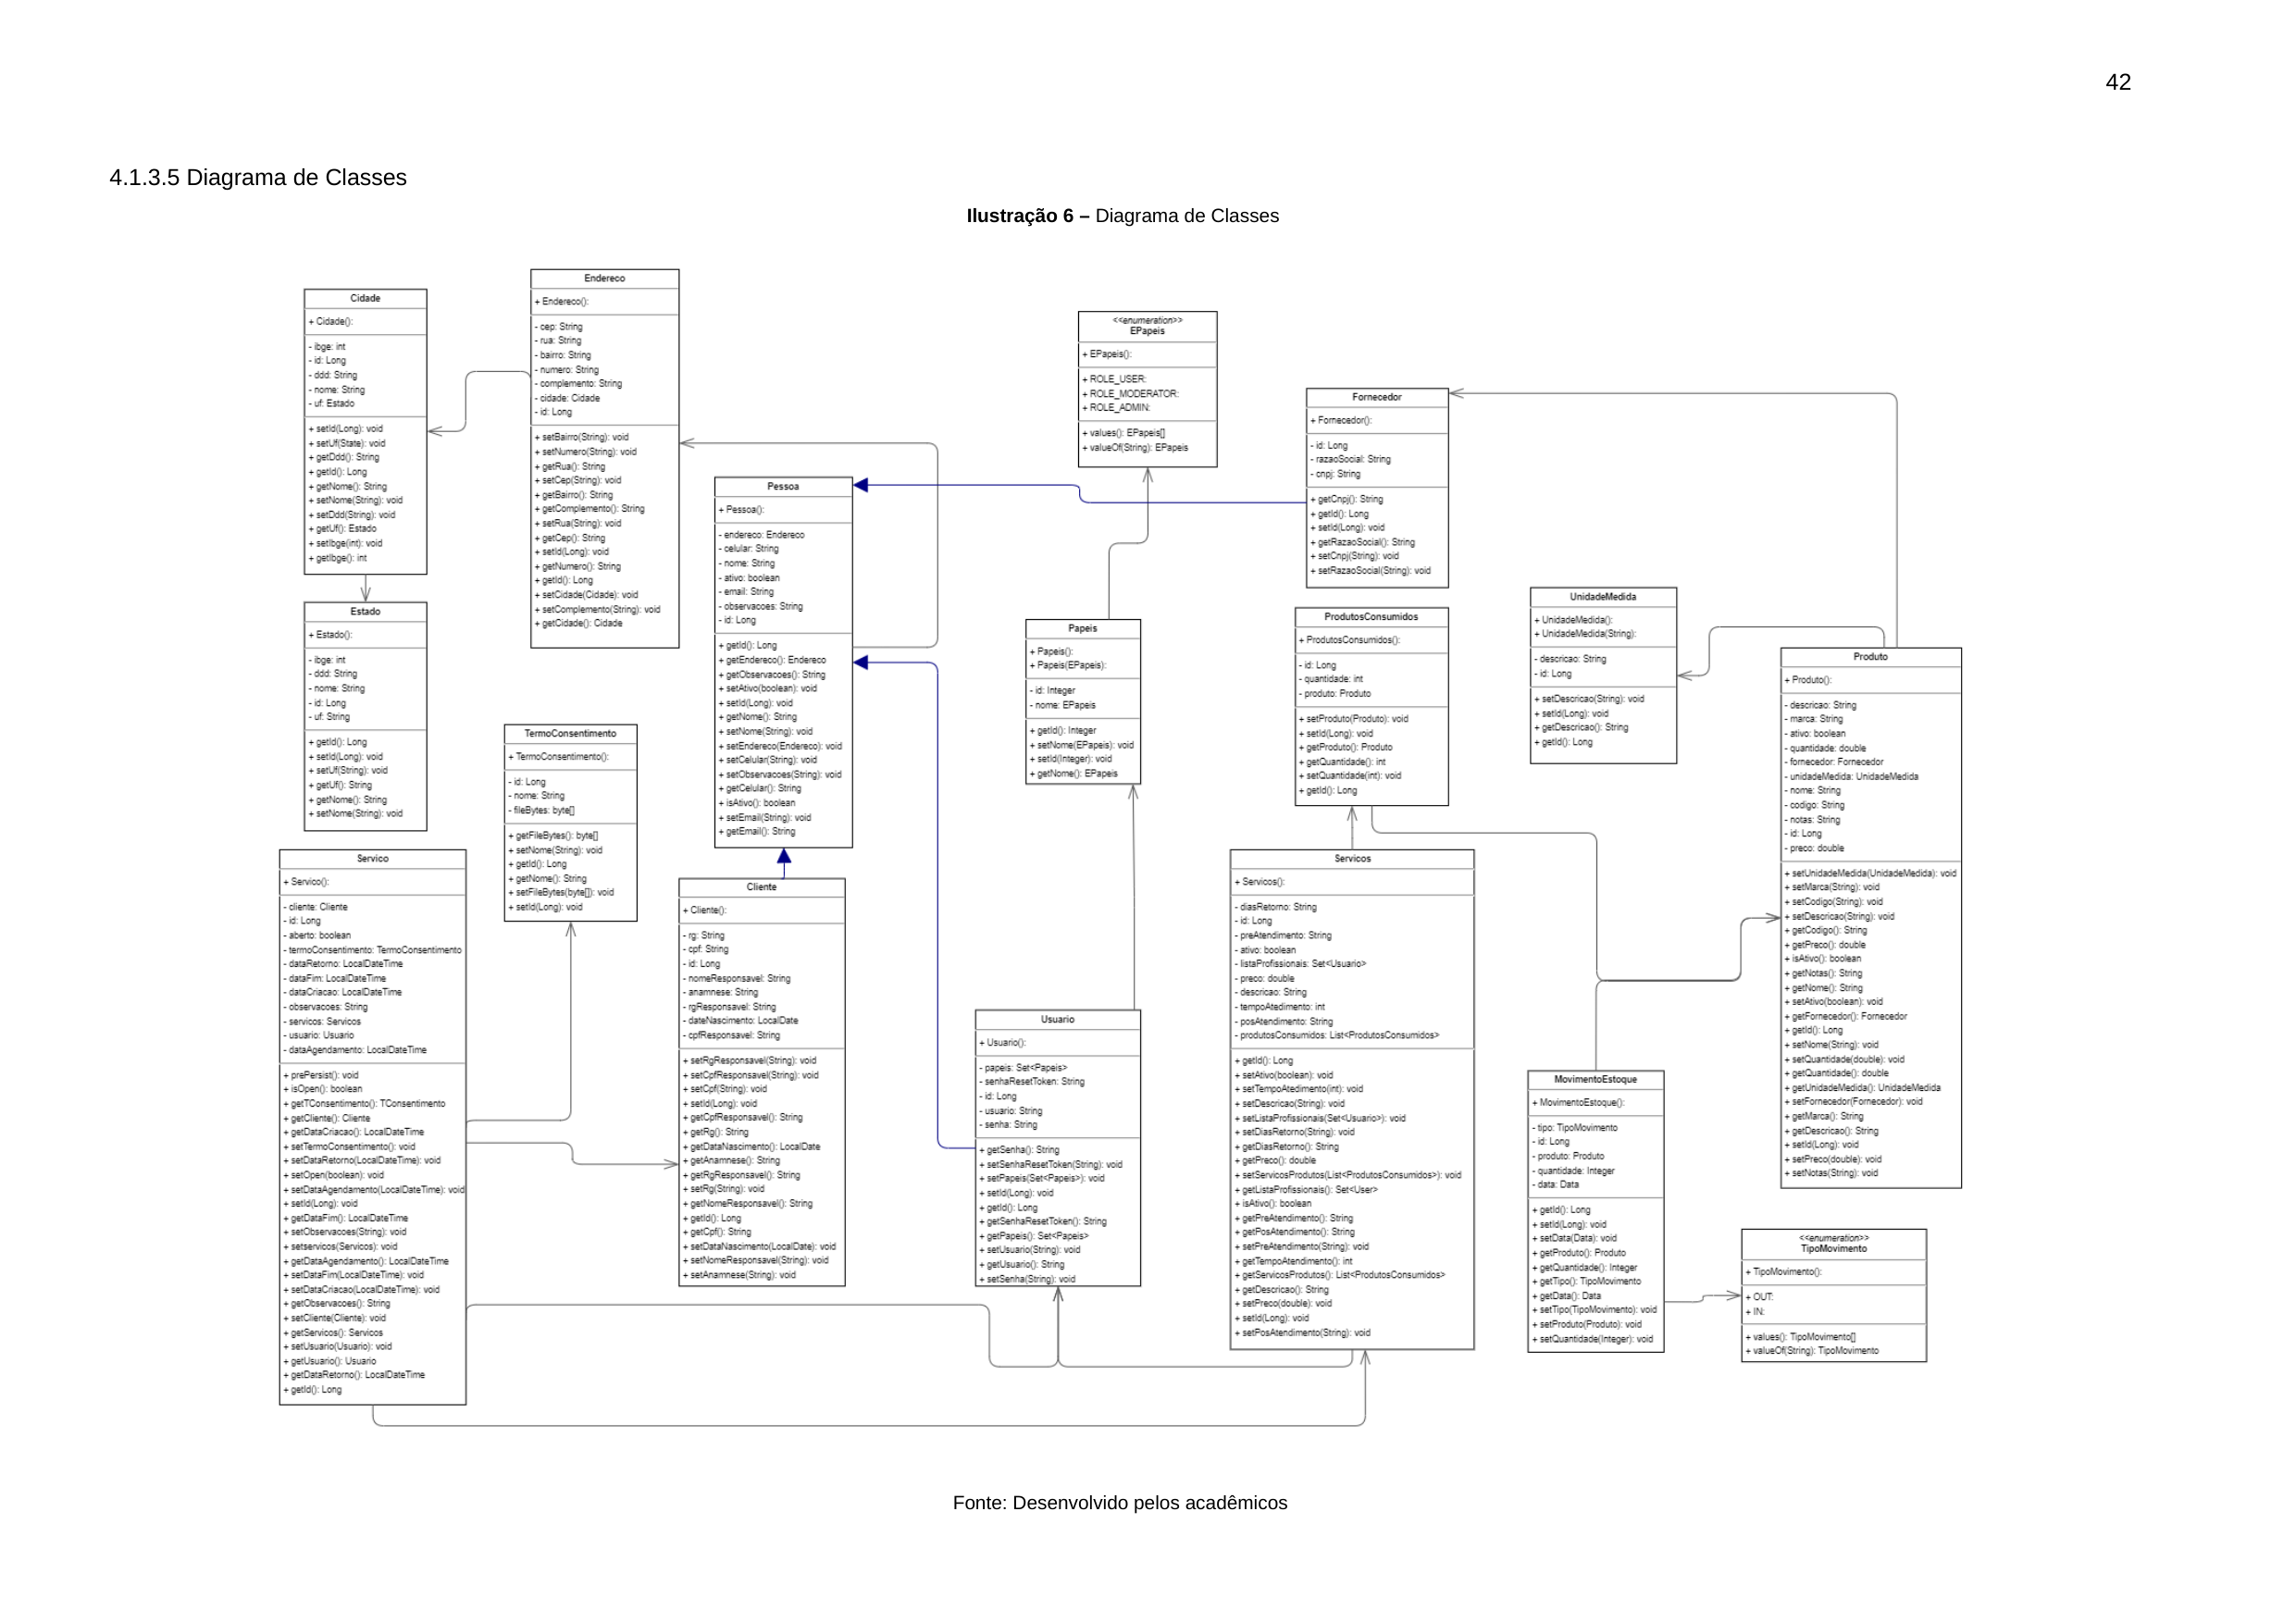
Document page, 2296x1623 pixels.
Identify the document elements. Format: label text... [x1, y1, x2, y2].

subtitle 4.1.3.5 Diagrama de Classes [109, 164, 2131, 191]
picture [258, 248, 1983, 1468]
text Fonte: Desenvolvido pelos acadêmicos [109, 1492, 2131, 1514]
text Ilustração 6 – Diagrama de Classes [109, 204, 2131, 226]
